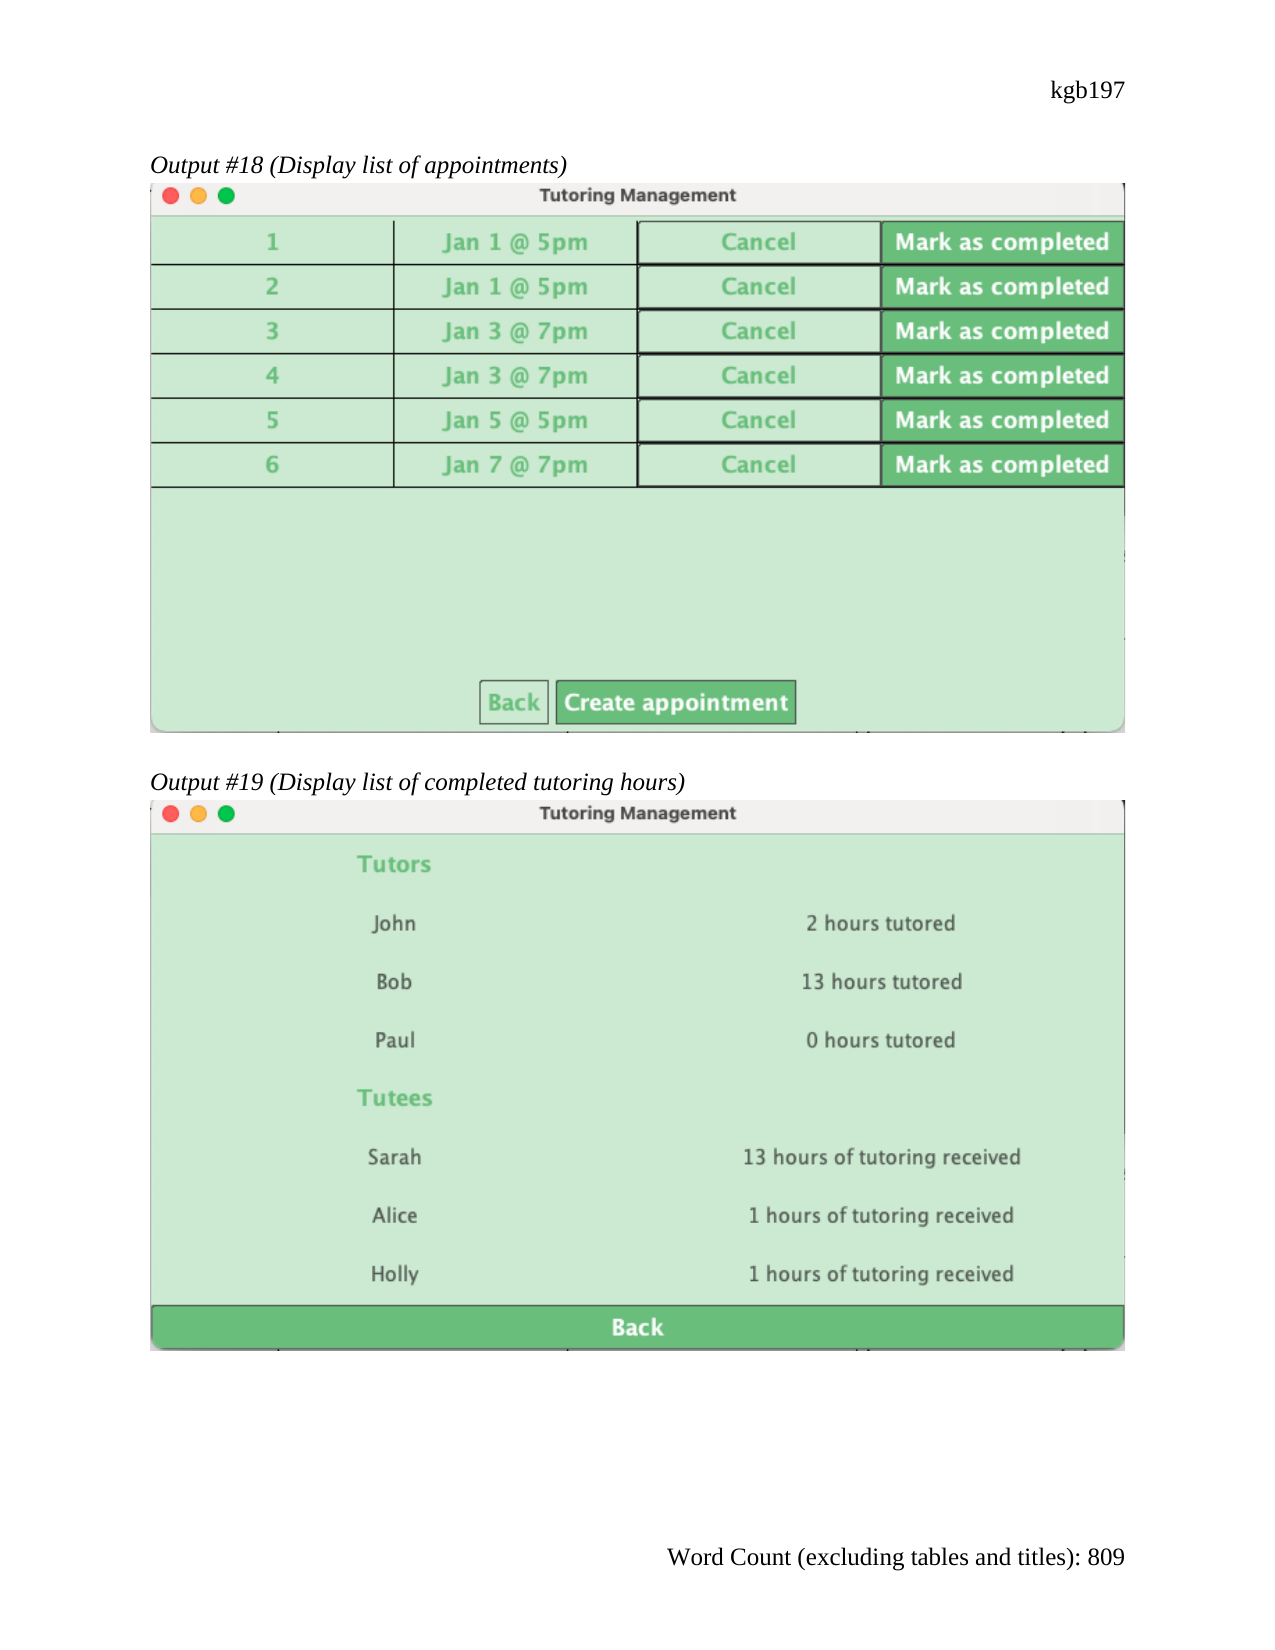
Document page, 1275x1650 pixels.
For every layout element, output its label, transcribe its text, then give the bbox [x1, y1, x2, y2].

picture [150, 800, 1125, 1351]
picture [150, 183, 1125, 733]
subtitle Output #18 (Display list of appointments) [150, 150, 1125, 179]
subtitle Output #19 (Display list of completed tutoring hours) [150, 767, 1125, 796]
